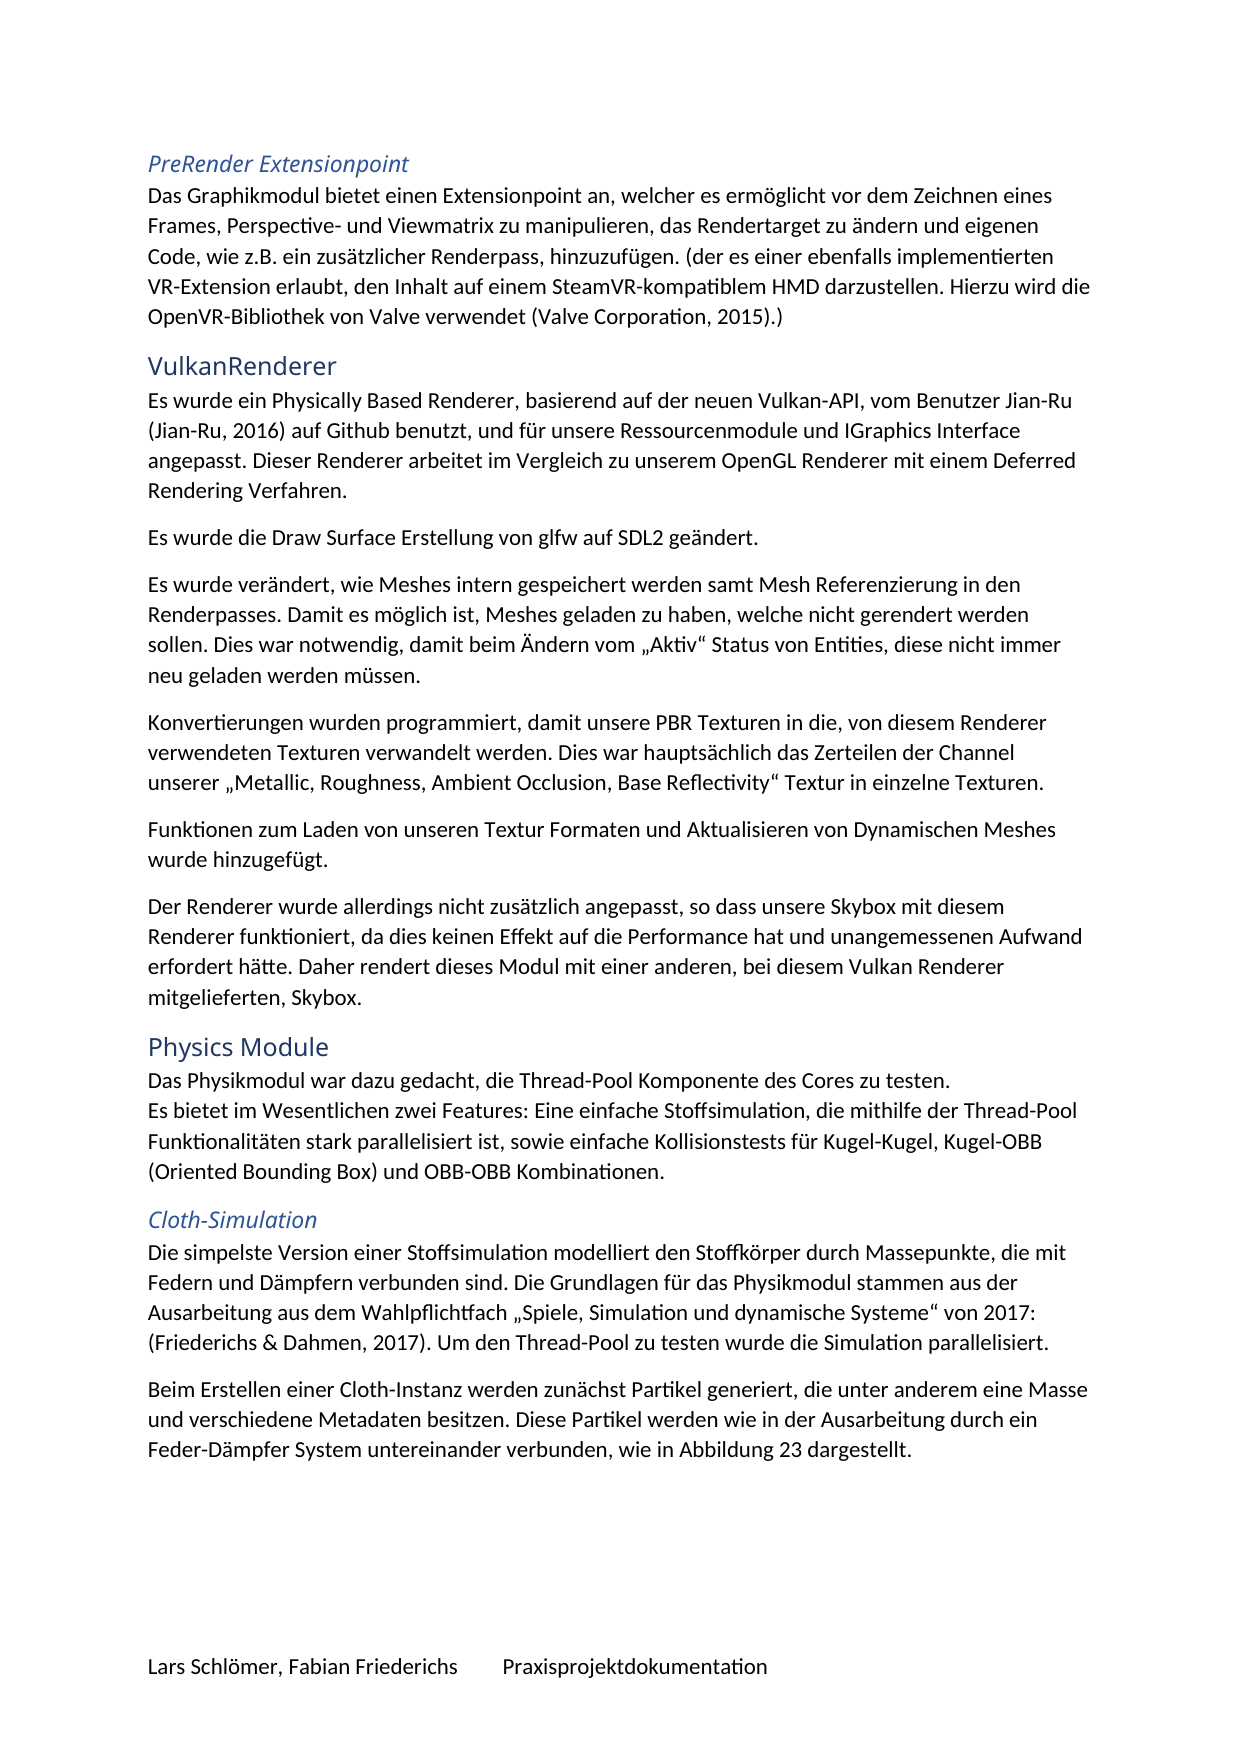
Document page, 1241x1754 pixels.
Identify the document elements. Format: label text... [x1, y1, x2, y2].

text Der Renderer wurde allerdings nicht zusätzlich angepasst, so dass unsere Skybox mit diesem Renderer funktioniert, da dies keinen Effekt auf die Performance hat und unangemessenen Aufwand erfordert hätte. Daher rendert dieses Modul mit einer anderen, bei diesem Vulkan Renderer mitgelieferten, Skybox. [148, 892, 1093, 1011]
text Konvertierungen wurden programmiert, damit unsere PBR Texturen in die, von diesem Renderer verwendeten Texturen verwandelt werden. Dies war hauptsächlich das Zerteilen der Channel unserer „Metallic, Roughness, Ambient Occlusion, Base Reflectivity“ Textur in einzelne Texturen. [148, 708, 1093, 796]
text Das Physikmodul war dazu gedacht, die Thread-Pool Komponente des Cores zu testen. Es bietet im Wesentlichen zwei Features: Eine einfache Stoffsimulation, die mithilfe der Thread-Pool Funktionalitäten stark parallelisiert ist, sowie einfache Kollisionstests für Kugel-Kugel, Kugel-OBB (Oriented Bounding Box) und OBB-OBB Kombinationen. [148, 1066, 1093, 1185]
text Es wurde ein Physically Based Renderer, basierend auf der neuen Vulkan-API, vom Benutzer Jian-Ru auf Github benutzt, und für unsere Ressourcenmodule und IGraphics Interface angepasst. Dieser Renderer arbeitet im Vergleich zu unserem OpenGL Renderer mit einem Deferred Rendering Verfahren. [148, 386, 1093, 504]
text Funktionen zum Laden von unseren Textur Formaten und Aktualisieren von Dynamischen Meshes wurde hinzugefügt. [148, 815, 1093, 873]
text Beim Erstellen einer Cloth-Instanz werden zunächst Partikel generiert, die unter anderem eine Masse und verschiedene Metadaten besitzen. Diese Partikel werden wie in der Ausarbeitung durch ein Feder-Dämpfer System untereinander verbunden, wie in Abbildung 23 dargestellt. [148, 1375, 1093, 1463]
subtitle Physics Module [148, 1029, 1093, 1064]
text Das Graphikmodul bietet einen Extensionpoint an, welcher es ermöglicht vor dem Zeichnen eines Frames, Perspective- und Viewmatrix zu manipulieren, das Rendertarget zu ändern und eigenen Code, wie z.B. ein zusätzlicher Renderpass, hinzuzufügen. (der es einer ebenfalls implementierten VR-Extension erlaubt, den Inhalt auf einem SteamVR-kompatiblem HMD darzustellen. Hierzu wird die OpenVR-Bibliothek von Valve verwendet (Valve Corporation, 2015).) [148, 181, 1093, 330]
text Die simpelste Version einer Stoffsimulation modelliert den Stoffkörper durch Massepunkte, die mit Federn und Dämpfern verbunden sind. Die Grundlagen für das Physikmodul stammen aus der Ausarbeitung aus dem Wahlpflichtfach „Spiele, Simulation und dynamische Systeme“ von 2017: (Friederichs & Dahmen, 2017). Um den Thread-Pool zu testen wurde die Simulation parallelisiert. [148, 1238, 1093, 1356]
text Es wurde die Draw Surface Erstellung von glfw auf SDL2 geändert. [148, 523, 1093, 551]
subtitle Cloth-Simulation [148, 1204, 1093, 1235]
text Es wurde verändert, wie Meshes intern gespeichert werden samt Mesh Referenzierung in den Renderpasses. Damit es möglich ist, Meshes geladen zu haben, welche nicht gerendert werden sollen. Dies war notwendig, damit beim Ändern vom „Aktiv“ Status von Entities, diese nicht immer neu geladen werden müssen. [148, 570, 1093, 689]
subtitle PreRender Extensionpoint [148, 148, 1093, 179]
subtitle VulkanRenderer [148, 349, 1093, 383]
